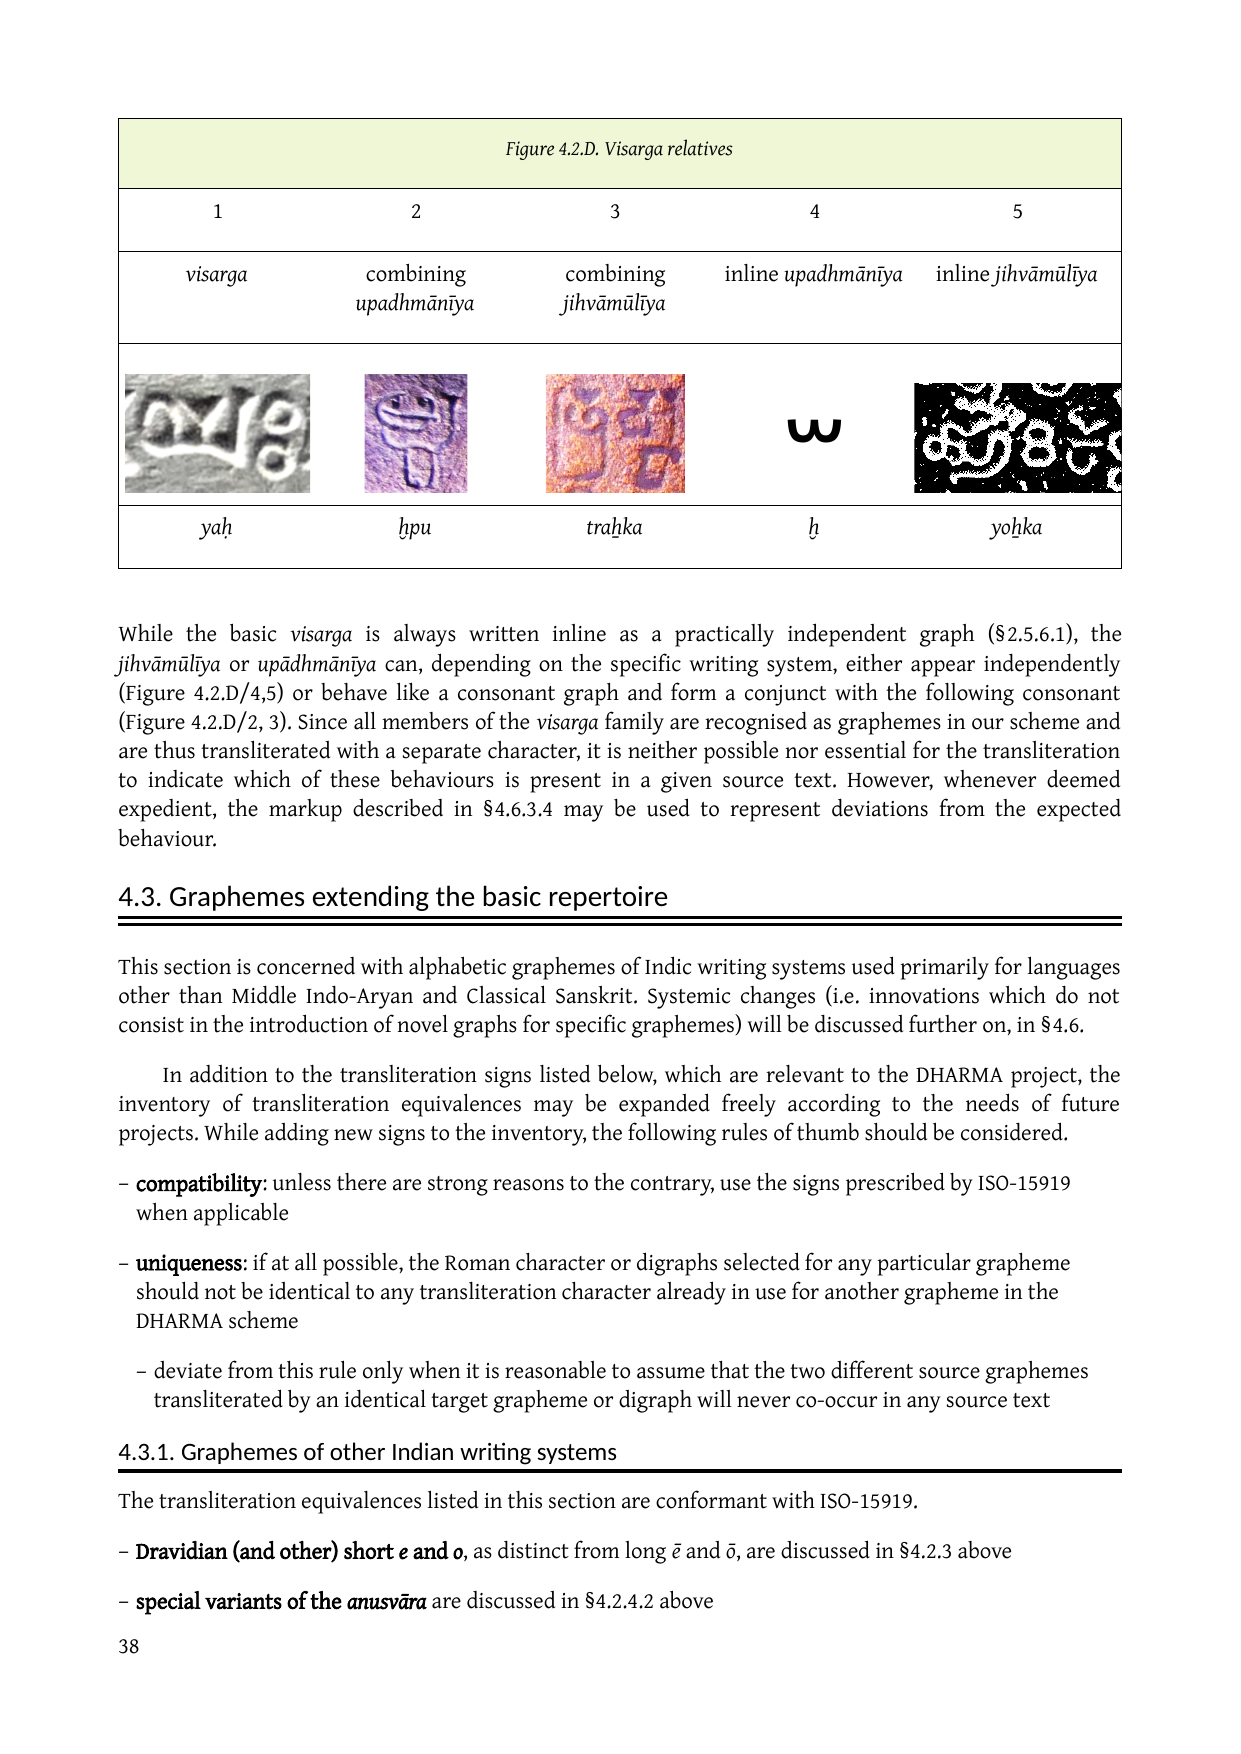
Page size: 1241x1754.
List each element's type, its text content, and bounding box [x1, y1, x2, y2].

table_cell 4 [716, 189, 914, 251]
table_cell combining jihvāmūlīya [515, 252, 716, 343]
table_cell combining upadhmānīya [317, 252, 515, 343]
picture [914, 383, 1122, 493]
list uniqueness: if at all possible, the Roman character or digraphs selected for any particular grapheme should not be identical to any transliteration character already in use for another grapheme in the DHARMA scheme [118, 1247, 1122, 1334]
table_cell ḫpu [317, 506, 515, 567]
table_cell inline upadhmānīya [716, 252, 914, 343]
picture [125, 374, 311, 493]
text This section is concerned with alphabetic graphemes of Indic writing systems used primarily for languages other than Middle Indo-Aryan and Classical Sanskrit. Systemic changes (i.e. innovations which do not consist in the introduction of novel graphs for specific graphemes) will be discussed further on, in §4.6. [118, 951, 1122, 1038]
table_cell 5 [914, 189, 1121, 251]
table_cell traẖka [515, 506, 716, 567]
text While the basic visarga is always written inline as a practically independent graph (§2.5.6.1), the jihvāmūlīya or upādhmānīya can, depending on the specific writing system, either appear independently (Figure 4.2.C/4,5) or behave like a consonant graph and form a conjunct with the following consonant (Figure 4.2.C/2, 3). Since all members of the visarga family are recognised as graphemes in our scheme and are thus transliterated with a separate character, it is neither possible nor essential for the transliteration to indicate which of these behaviours is present in a given source text. However, whenever deemed expedient, the markup described in §4.6.3.4 may be used to represent deviations from the expected behaviour. [118, 618, 1122, 852]
text In addition to the transliteration signs listed below, which are relevant to the DHARMA project, the inventory of transliteration equivalences may be expanded freely according to the needs of future projects. While adding new signs to the inventory, the following rules of thumb should be considered. [118, 1059, 1122, 1147]
table_cell 2 [317, 189, 515, 251]
table_cell [515, 344, 716, 504]
table_cell ḫ [716, 506, 914, 567]
list compatibility: unless there are strong reasons to the contrary, use the signs prescribed by ISO-15919 when applicable [118, 1167, 1122, 1226]
list Dravidian (and other) short e and o, as distinct from long ē and ō, are discussed in §4.2.3 above [118, 1535, 1122, 1564]
table_cell [317, 344, 515, 504]
list special variants of the anusvāra are discussed in §4.2.4.2 above [118, 1585, 1122, 1614]
table_cell 3 [515, 189, 716, 251]
table_cell inline jihvāmūlīya [914, 252, 1121, 343]
table_cell [914, 493, 1121, 504]
table_cell [119, 344, 317, 504]
subtitle Graphemes of other Indian writing systems [118, 1434, 1122, 1469]
picture [545, 374, 685, 493]
table_cell yaḥ [119, 506, 317, 567]
table_cell ᳶ [716, 344, 914, 504]
picture [364, 374, 468, 493]
list deviate from this rule only when it is reasonable to assume that the two different source graphemes transliterated by an identical target grapheme or digraph will never co-occur in any source text [136, 1355, 1122, 1413]
table_cell visarga [119, 252, 317, 343]
table_cell [914, 344, 1121, 383]
text The transliteration equivalences listed in this section are conformant with ISO-15919. [118, 1485, 1122, 1514]
table_cell 1 [119, 189, 317, 251]
table_cell yoẖka [914, 506, 1121, 567]
subtitle Graphemes extending the basic repertoire [118, 877, 1122, 916]
